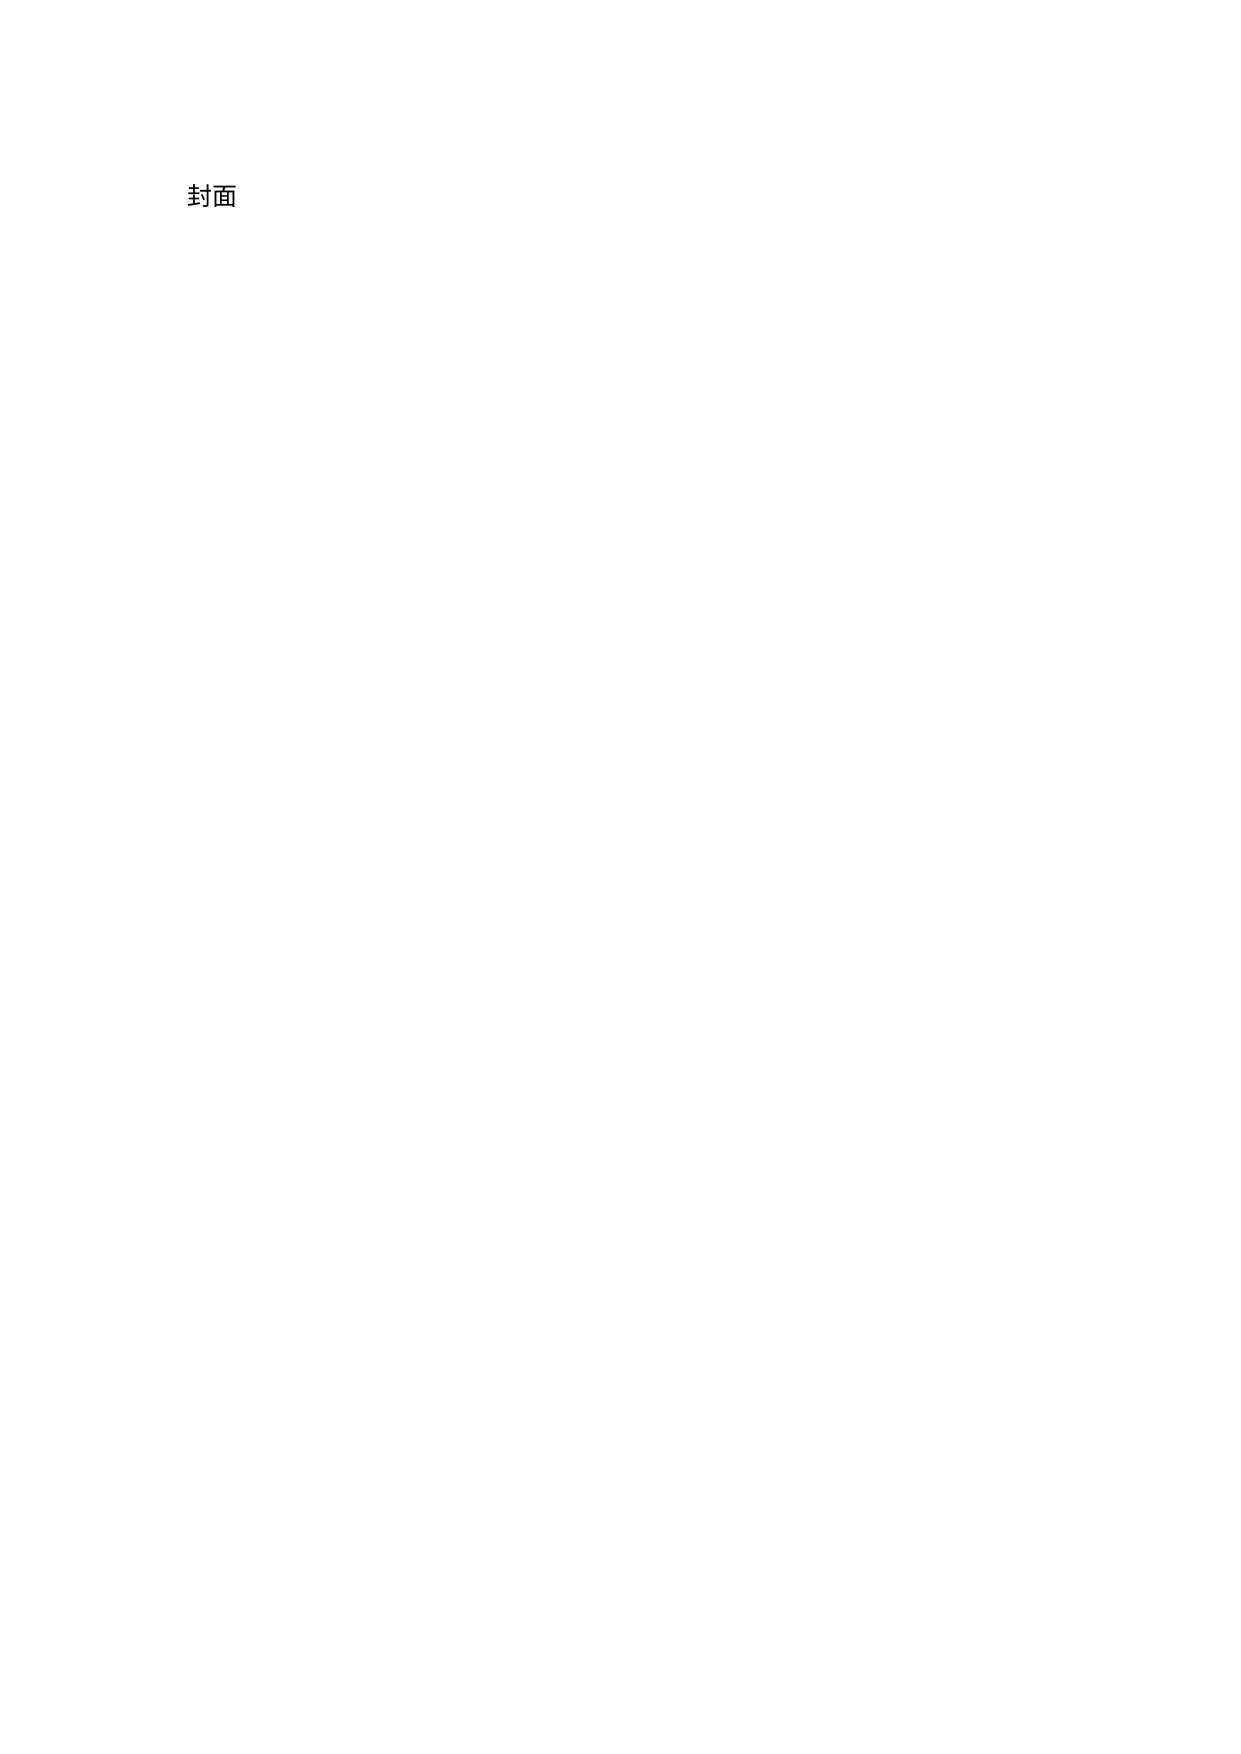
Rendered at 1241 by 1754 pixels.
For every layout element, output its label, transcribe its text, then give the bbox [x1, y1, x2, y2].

text 封面 [187, 162, 1053, 227]
